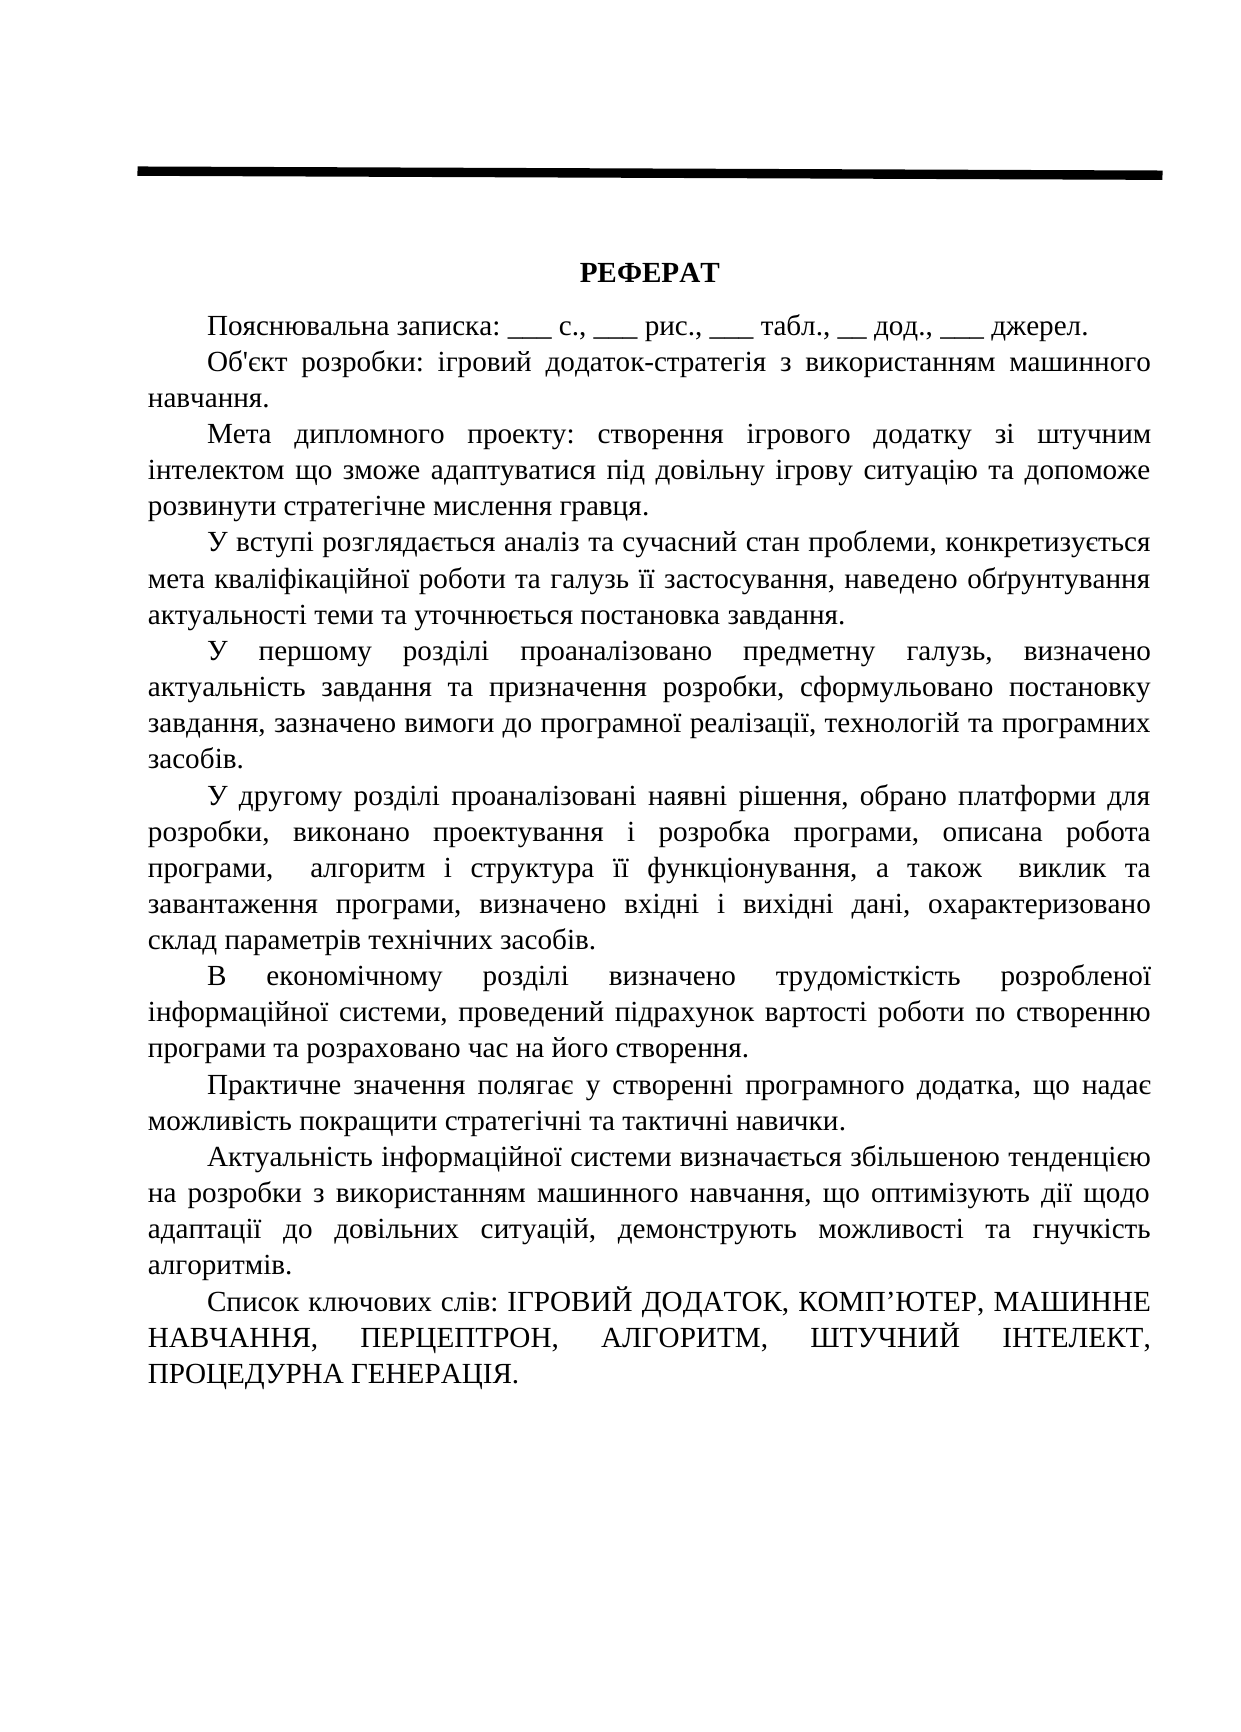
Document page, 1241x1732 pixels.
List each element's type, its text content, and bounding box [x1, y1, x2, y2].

text Практичне значення полягає у створенні програмного додатка, що надає можливість покращити стратегічні та тактичні навички. [148, 1067, 1152, 1136]
text В економічному розділі визначено трудомісткість розробленої інформаційної системи, проведений підрахунок вартості роботи по створенню програми та розраховано час на його створення. [148, 958, 1152, 1064]
text У першому розділі проаналізовано предметну галузь, визначено актуальність завдання та призначення розробки, сформульовано постановку завдання, зазначено вимоги до програмної реалізації, технологій та програмних засобів. [148, 633, 1152, 775]
text Мета дипломного проекту: створення ігрового додатку зі штучним інтелектом що зможе адаптуватися під довільну ігрову ситуацію та допоможе розвинути стратегічне мислення гравця. [148, 416, 1152, 522]
text Об'єкт розробки: ігровий додаток-стратегія з використанням машинного навчання. [148, 344, 1152, 413]
text Актуальність інформаційної системи визначається збільшеною тенденцією на розробки з використанням машинного навчання, що оптимізують дії щодо адаптації до довільних ситуацій, демонструють можливості та гнучкість алгоритмів. [148, 1139, 1152, 1281]
text У вступі розглядається аналіз та сучасний стан проблеми, конкретизується мета кваліфікаційної роботи та галузь її застосування, наведено обґрунтування актуальності теми та уточнюється постановка завдання. [148, 524, 1152, 630]
text У другому розділі проаналізовані наявні рішення, обрано платформи для розробки, виконано проектування і розробка програми, описана робота програми, алгоритм і структура її функціонування, а також виклик та завантаження програми, визначено вхідні і вихідні дані, охарактеризовано склад параметрів технічних засобів. [148, 778, 1152, 956]
text РЕФЕРАТ [148, 255, 1152, 288]
text Список ключових слів: ІГРОВИЙ ДОДАТОК, КОМП’ЮТЕР, МАШИННЕ НАВЧАННЯ, ПЕРЦЕПТРОН, АЛГОРИТМ, ШТУЧНИЙ ІНТЕЛЕКТ, ПРОЦЕДУРНА ГЕНЕРАЦІЯ. [148, 1284, 1152, 1389]
text Пояснювальна записка: ___ с., ___ рис., ___ табл., __ дод., ___ джерел. [148, 308, 1152, 341]
